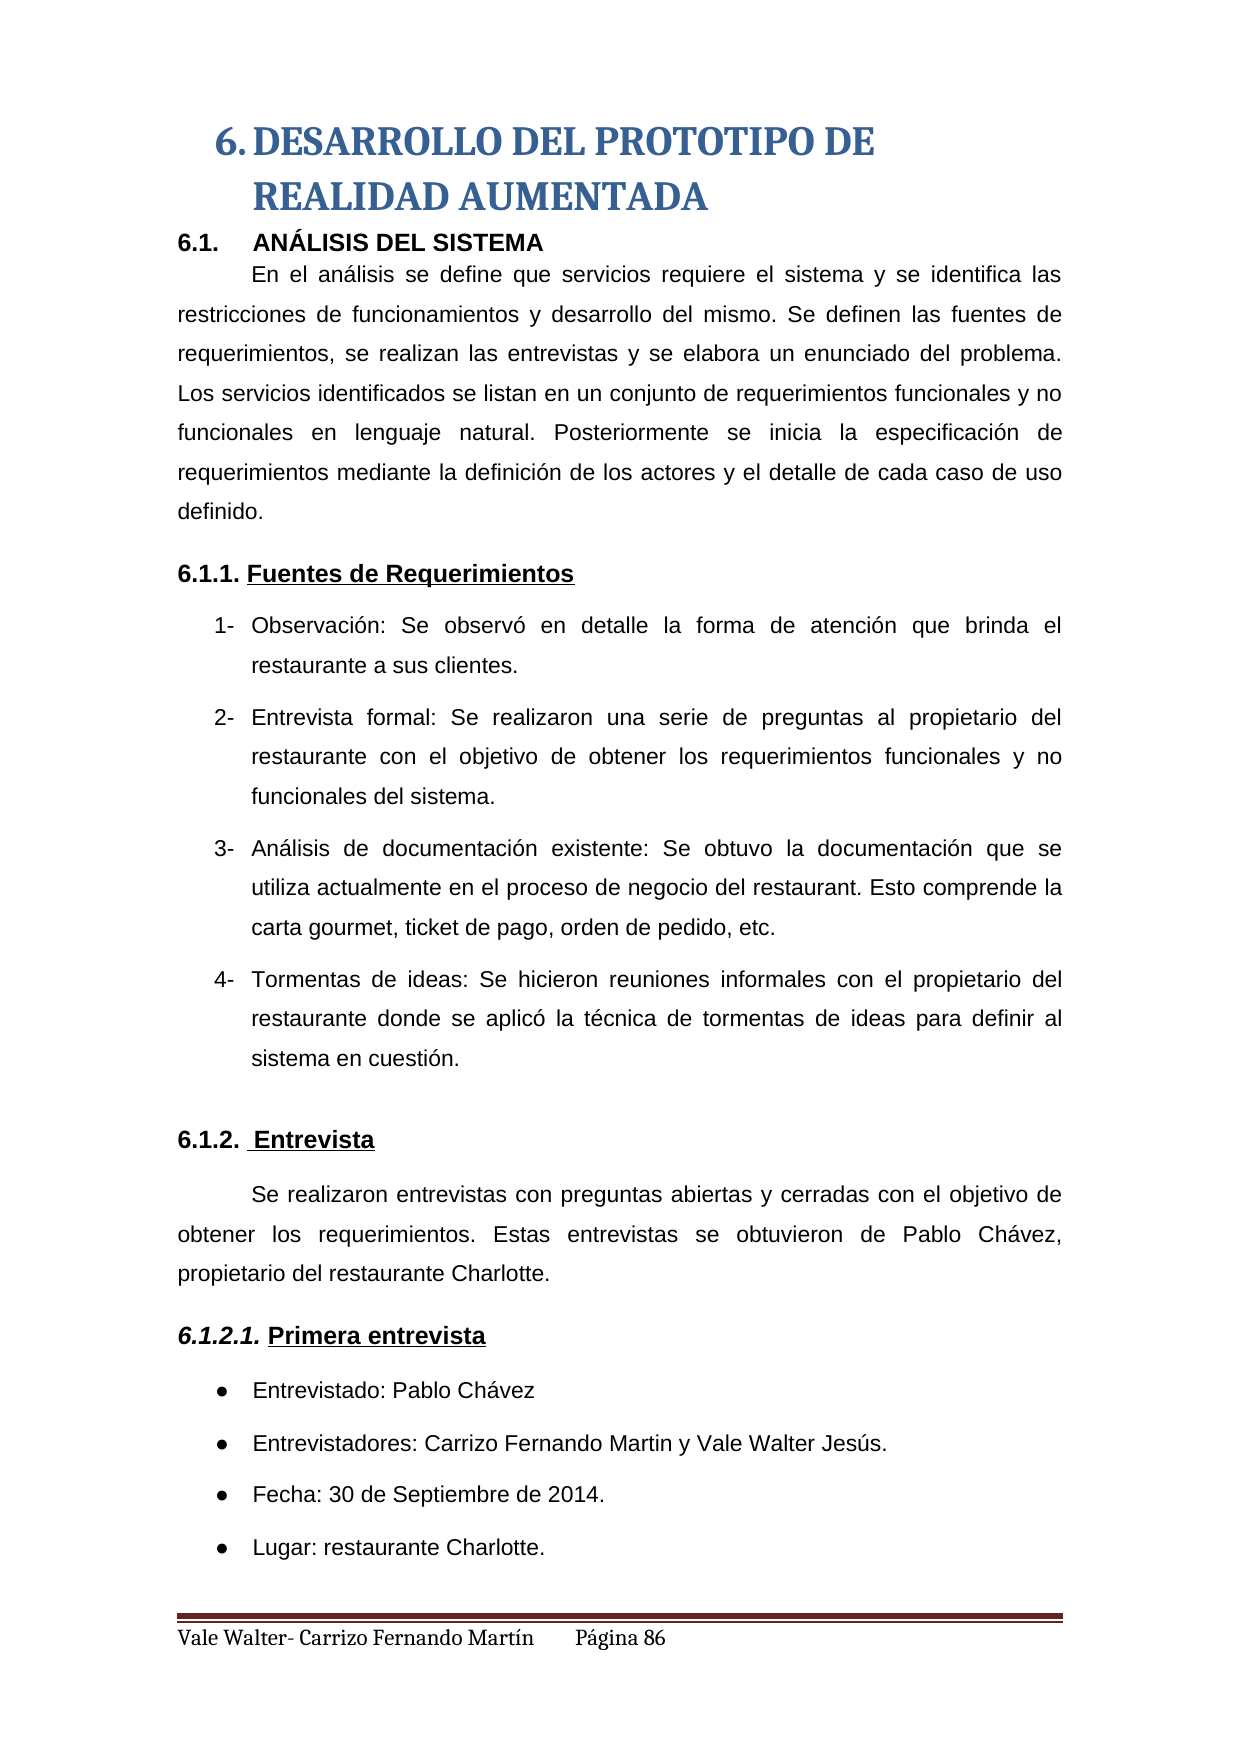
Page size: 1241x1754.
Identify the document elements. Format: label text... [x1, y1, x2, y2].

list Entrevistado: Pablo Chávez [215, 1377, 1063, 1404]
list ANÁLISIS DEL SISTEMA [177, 228, 1063, 257]
text 6.1.2. Entrevista [177, 1125, 1063, 1153]
list Observación: Se observó en detalle la forma de atención que brinda el restaurante a sus clientes. [214, 612, 1063, 678]
list Lugar: restaurante Charlotte. [215, 1533, 1063, 1560]
list Entrevistadores: Carrizo Fernando Martin y Vale Walter Jesús. [215, 1429, 1063, 1456]
list Entrevista formal: Se realizaron una serie de preguntas al propietario del restaurante con el objetivo de obtener los requerimientos funcionales y no funcionales del sistema. [214, 704, 1063, 809]
list DESARROLLO DEL PROTOTIPO DE REALIDAD AUMENTADA [215, 118, 1063, 221]
text 6.1.2.1. Primera entrevista [177, 1321, 1063, 1349]
text En el análisis se define que servicios requiere el sistema y se identifica las restricciones de funcionamientos y desarrollo del mismo. Se definen las fuentes de requerimientos, se realizan las entrevistas y se elabora un enunciado del problema. Los servicios identificados se listan en un conjunto de requerimientos funcionales y no funcionales en lenguaje natural. Posteriormente se inicia la especificación de requerimientos mediante la definición de los actores y el detalle de cada caso de uso definido. [177, 261, 1063, 524]
text Se realizaron entrevistas con preguntas abiertas y cerradas con el objetivo de obtener los requerimientos. Estas entrevistas se obtuvieron de Pablo Chávez, propietario del restaurante Charlotte. [177, 1181, 1063, 1287]
list Fecha: 30 de Septiembre de 2014. [215, 1481, 1063, 1508]
list Tormentas de ideas: Se hicieron reuniones informales con el propietario del restaurante donde se aplicó la técnica de tormentas de ideas para definir al sistema en cuestión. [214, 966, 1063, 1071]
list Análisis de documentación existente: Se obtuvo la documentación que se utiliza actualmente en el proceso de negocio del restaurant. Esto comprende la carta gourmet, ticket de pago, orden de pedido, etc. [214, 835, 1063, 940]
text 6.1.1. Fuentes de Requerimientos [177, 558, 1063, 587]
